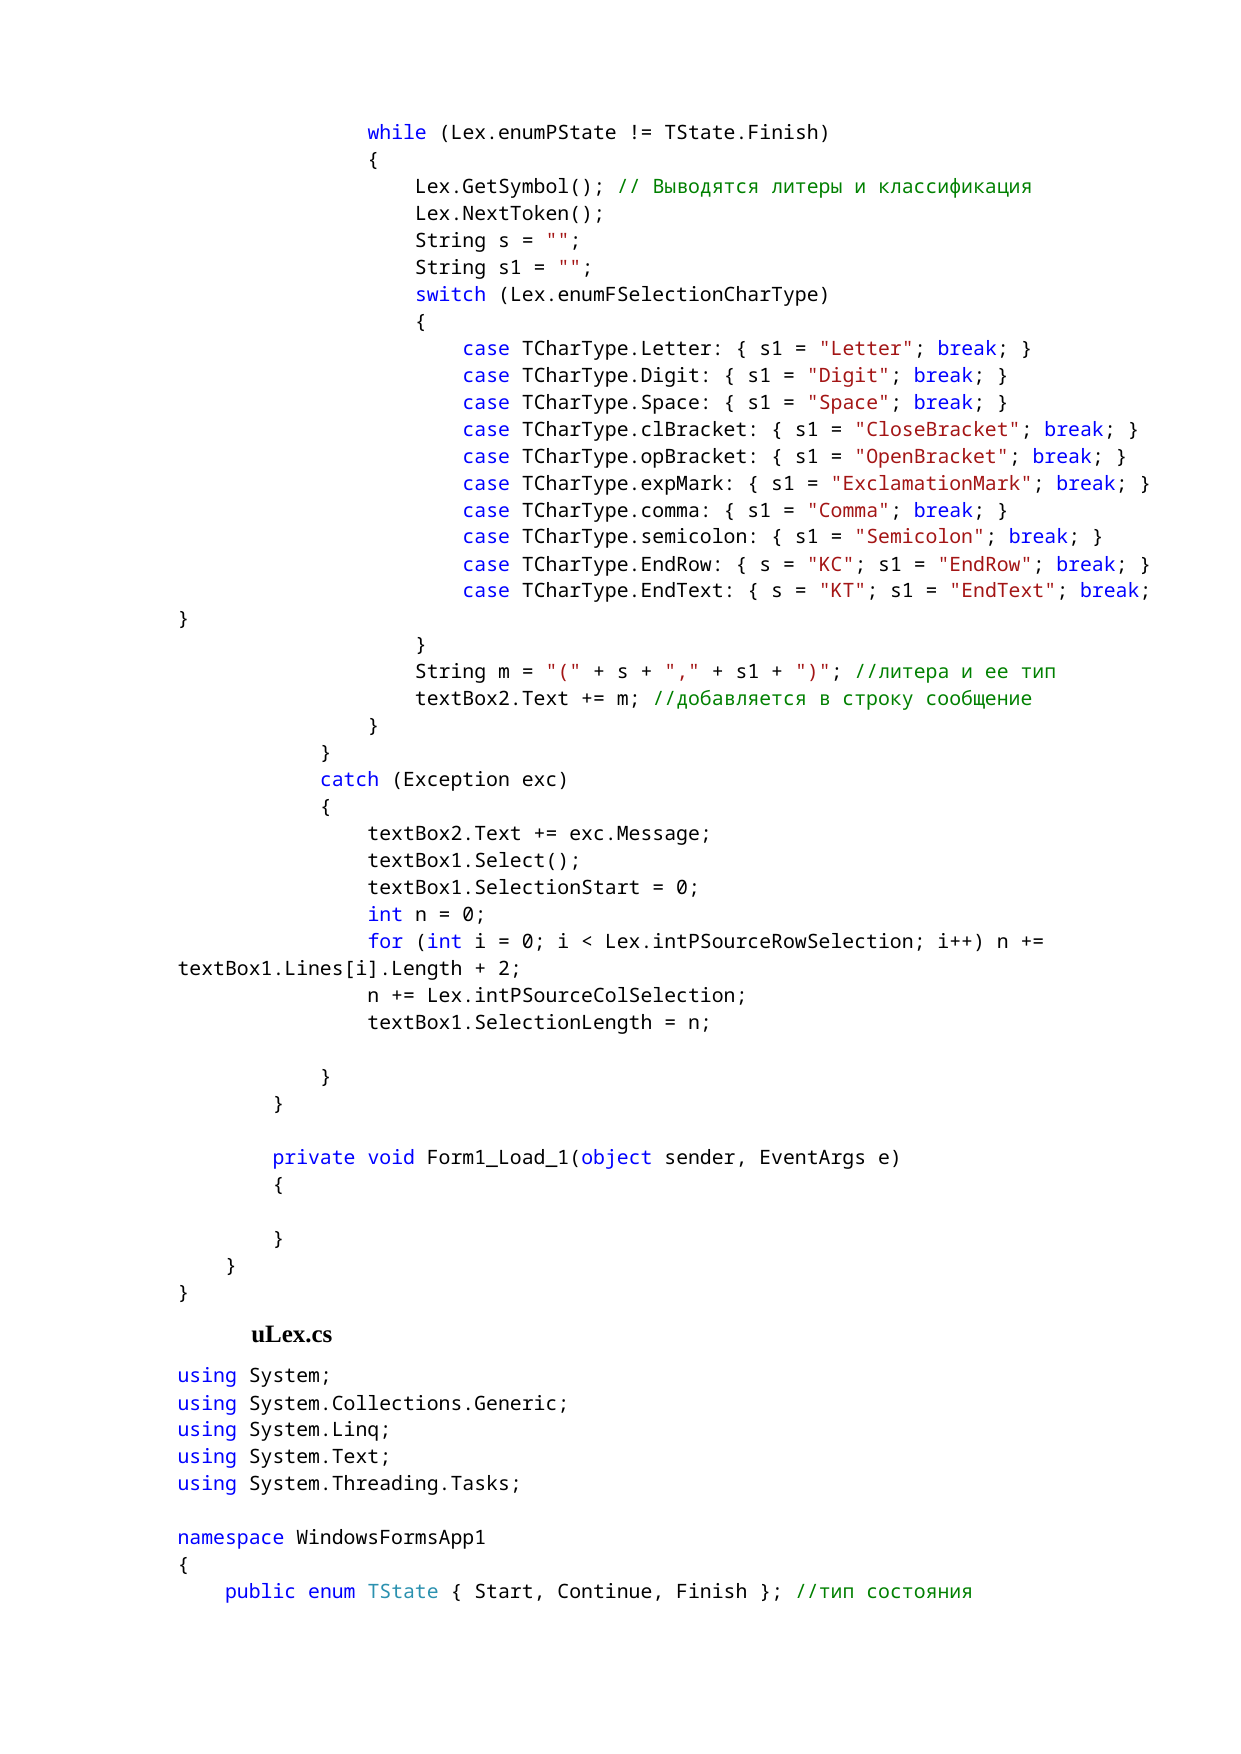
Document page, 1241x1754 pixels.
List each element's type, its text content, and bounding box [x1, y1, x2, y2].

text Lex.GetSymbol(); // Выводятся литеры и классификация [177, 172, 1152, 199]
text Lex.NextToken(); [177, 199, 1152, 226]
text textBox2.Text += m; //добавляется в строку сообщение [177, 685, 1152, 712]
text case TCharType.Space: { s1 = "Space"; break; } [177, 388, 1152, 415]
text textBox2.Text += exc.Message; [177, 819, 1152, 847]
text String m = "(" + s + "," + s1 + ")"; //литера и ее тип [177, 658, 1152, 685]
text { [177, 307, 1152, 334]
text using System.Text; [177, 1443, 1152, 1470]
text { [177, 145, 1152, 172]
text { [177, 1170, 1152, 1197]
text using System.Collections.Generic; [177, 1389, 1152, 1416]
text public enum TState { Start, Continue, Finish }; //тип состояния [177, 1578, 1152, 1604]
text textBox1.SelectionLength = n; [177, 1008, 1152, 1035]
text case TCharType.expMark: { s1 = "ExclamationMark"; break; } [177, 469, 1152, 496]
text case TCharType.opBracket: { s1 = "OpenBracket"; break; } [177, 442, 1152, 469]
text case TCharType.EndText: { s = "KT"; s1 = "EndText"; break; } [177, 577, 1152, 631]
text case TCharType.EndRow: { s = "KC"; s1 = "EndRow"; break; } [177, 550, 1152, 577]
text using System; [177, 1362, 1152, 1389]
text { [177, 793, 1152, 819]
text case TCharType.Letter: { s1 = "Letter"; break; } [177, 334, 1152, 361]
text for (int i = 0; i < Lex.intPSourceRowSelection; i++) n += textBox1.Lines[i].Length + 2; [177, 927, 1152, 981]
text switch (Lex.enumFSelectionCharType) [177, 280, 1152, 307]
text } [177, 1062, 1152, 1089]
text case TCharType.clBracket: { s1 = "CloseBracket"; break; } [177, 415, 1152, 442]
text } [177, 1224, 1152, 1251]
text while (Lex.enumPState != TState.Finish) [177, 118, 1152, 145]
text private void Form1_Load_1(object sender, EventArgs e) [177, 1143, 1152, 1170]
text using System.Threading.Tasks; [177, 1470, 1152, 1497]
text case TCharType.Digit: { s1 = "Digit"; break; } [177, 361, 1152, 388]
text case TCharType.comma: { s1 = "Comma"; break; } [177, 496, 1152, 523]
text } [177, 712, 1152, 739]
text } [177, 1251, 1152, 1278]
text String s1 = ""; [177, 253, 1152, 280]
text } [177, 1089, 1152, 1116]
text textBox1.Select(); [177, 847, 1152, 873]
text uLex.cs [177, 1319, 1152, 1347]
text case TCharType.semicolon: { s1 = "Semicolon"; break; } [177, 523, 1152, 550]
text textBox1.SelectionStart = 0; [177, 873, 1152, 901]
text } [177, 1278, 1152, 1305]
text catch (Exception exc) [177, 766, 1152, 793]
text } [177, 631, 1152, 658]
text String s = ""; [177, 226, 1152, 253]
text namespace WindowsFormsApp1 [177, 1524, 1152, 1551]
text using System.Linq; [177, 1416, 1152, 1443]
text n += Lex.intPSourceColSelection; [177, 981, 1152, 1008]
text } [177, 739, 1152, 766]
text { [177, 1551, 1152, 1578]
text int n = 0; [177, 901, 1152, 927]
